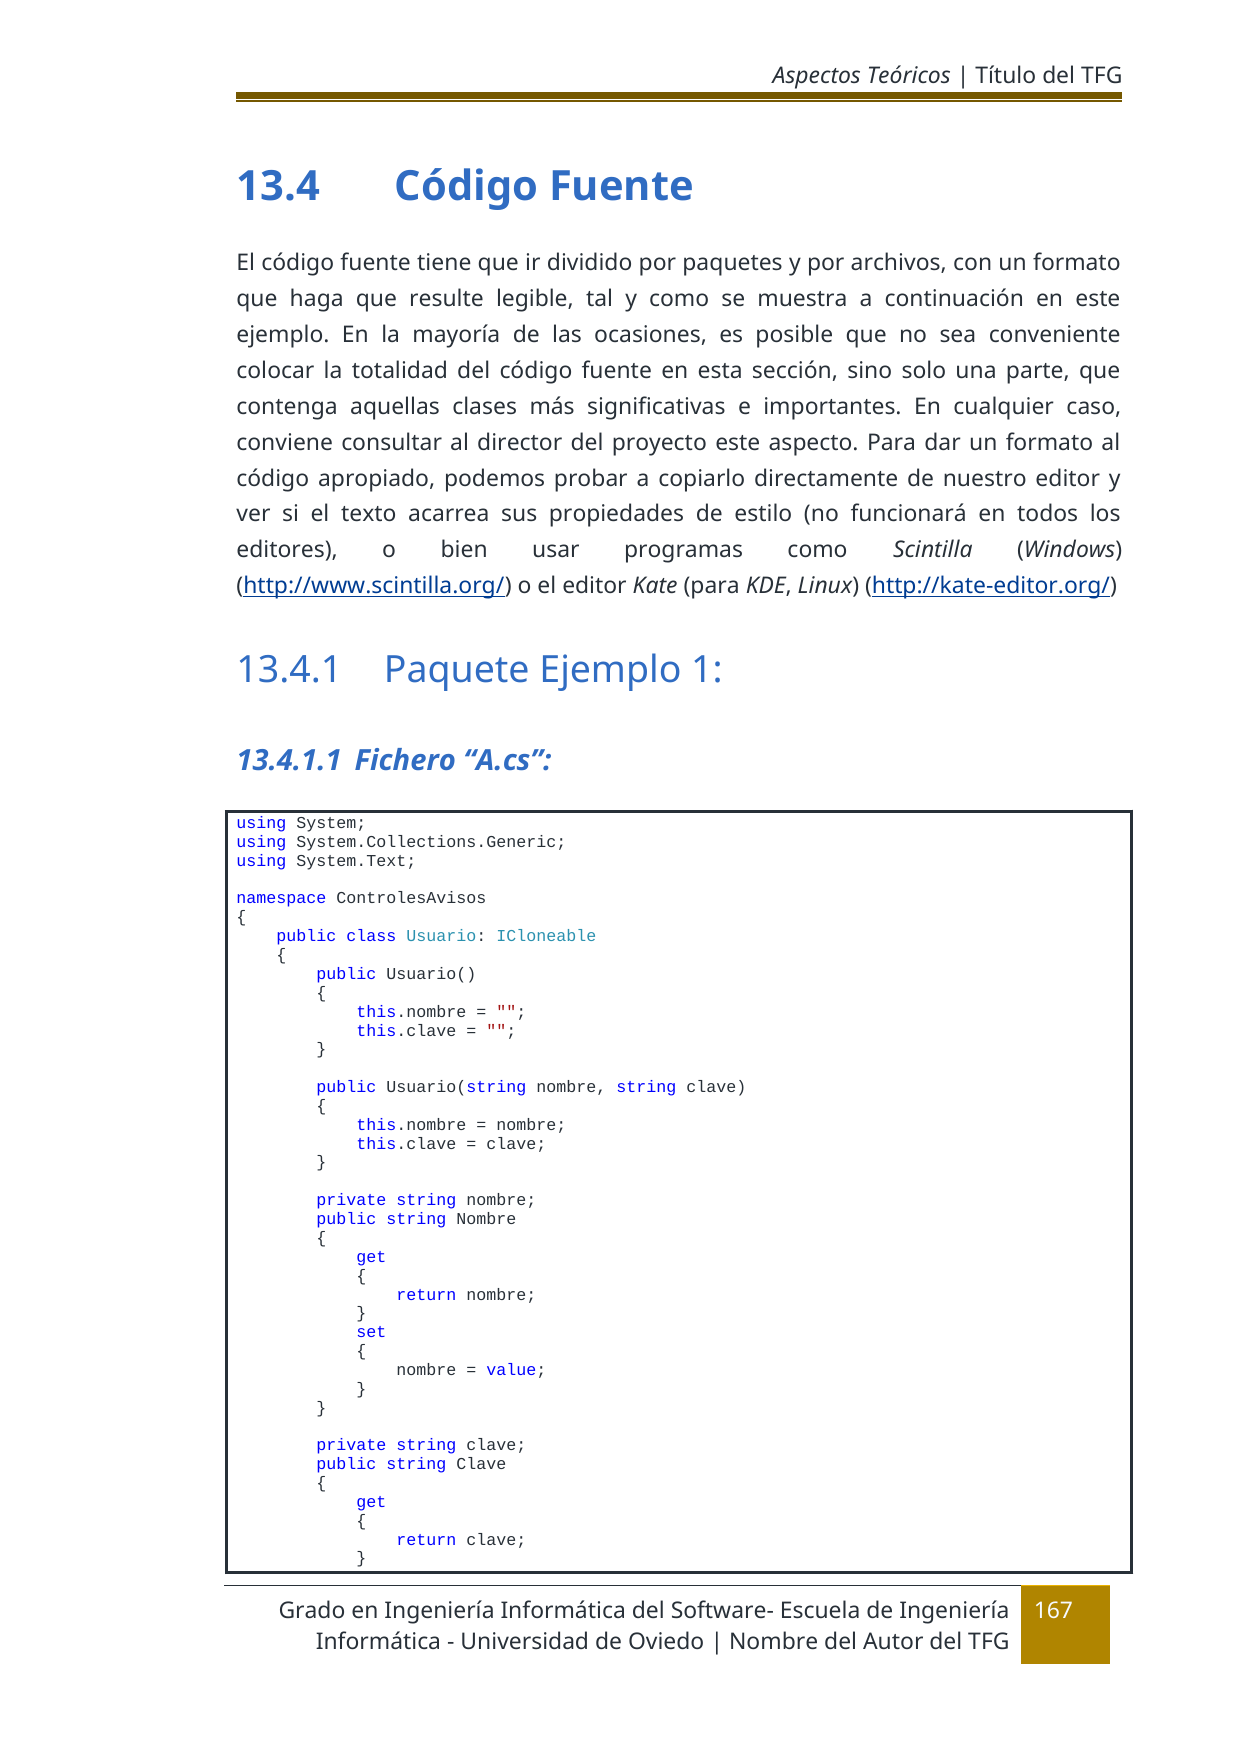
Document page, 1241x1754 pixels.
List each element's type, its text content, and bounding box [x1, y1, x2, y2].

text public string Clave [236, 1456, 1122, 1474]
text { [236, 947, 1122, 966]
text } [228, 1545, 1130, 1571]
text public Usuario() [236, 966, 1122, 984]
text } [236, 1305, 1122, 1324]
text this.clave = ""; [236, 1022, 1122, 1041]
text } [236, 1399, 1122, 1418]
text { [236, 1229, 1122, 1248]
text nombre = value; [236, 1361, 1122, 1380]
text namespace ControlesAvisos [236, 890, 1122, 909]
subtitle Paquete Ejemplo 1: [236, 643, 1122, 694]
text } [236, 1154, 1122, 1173]
text public string Nombre [236, 1211, 1122, 1229]
text return clave; [236, 1531, 1122, 1545]
text this.nombre = ""; [236, 1003, 1122, 1022]
text this.nombre = nombre; [236, 1116, 1122, 1135]
text { [236, 1267, 1122, 1286]
text { [236, 1512, 1122, 1531]
text { [236, 1097, 1122, 1116]
text private string clave; [236, 1437, 1122, 1456]
text public class Usuario: ICloneable [236, 928, 1122, 947]
text } [236, 1380, 1122, 1399]
text using System; [228, 813, 1130, 833]
text using System.Collections.Generic; [236, 833, 1122, 852]
text return nombre; [236, 1286, 1122, 1305]
text set [236, 1324, 1122, 1343]
text public Usuario(string nombre, string clave) [236, 1079, 1122, 1097]
subtitle Fichero “A.cs”: [236, 739, 1122, 778]
text { [236, 1343, 1122, 1361]
text using System.Text; [236, 852, 1122, 871]
text get [236, 1248, 1122, 1267]
subtitle Código Fuente [236, 156, 1122, 212]
text get [236, 1493, 1122, 1512]
text { [236, 909, 1122, 928]
text { [236, 984, 1122, 1003]
text this.clave = clave; [236, 1135, 1122, 1154]
text private string nombre; [236, 1192, 1122, 1211]
text } [236, 1041, 1122, 1060]
text { [236, 1474, 1122, 1493]
text El código fuente tiene que ir dividido por paquetes y por archivos, con un formato que haga que resulte legible, tal y como se muestra a continuación en este ejemplo. En la mayoría de las ocasiones, es posible que no sea conveniente colocar la totalidad del código fuente en esta sección, sino solo una parte, que contenga aquellas clases más significativas e importantes. En cualquier caso, conviene consultar al director del proyecto este aspecto. Para dar un formato al código apropiado, podemos probar a copiarlo directamente de nuestro editor y ver si el texto acarrea sus propiedades de estilo (no funcionará en todos los editores), o bien usar programas como Scintilla (Windows) (http://www.scintilla.org/) o el editor Kate (para KDE, Linux) (http://kate-editor.org/) [236, 246, 1122, 601]
